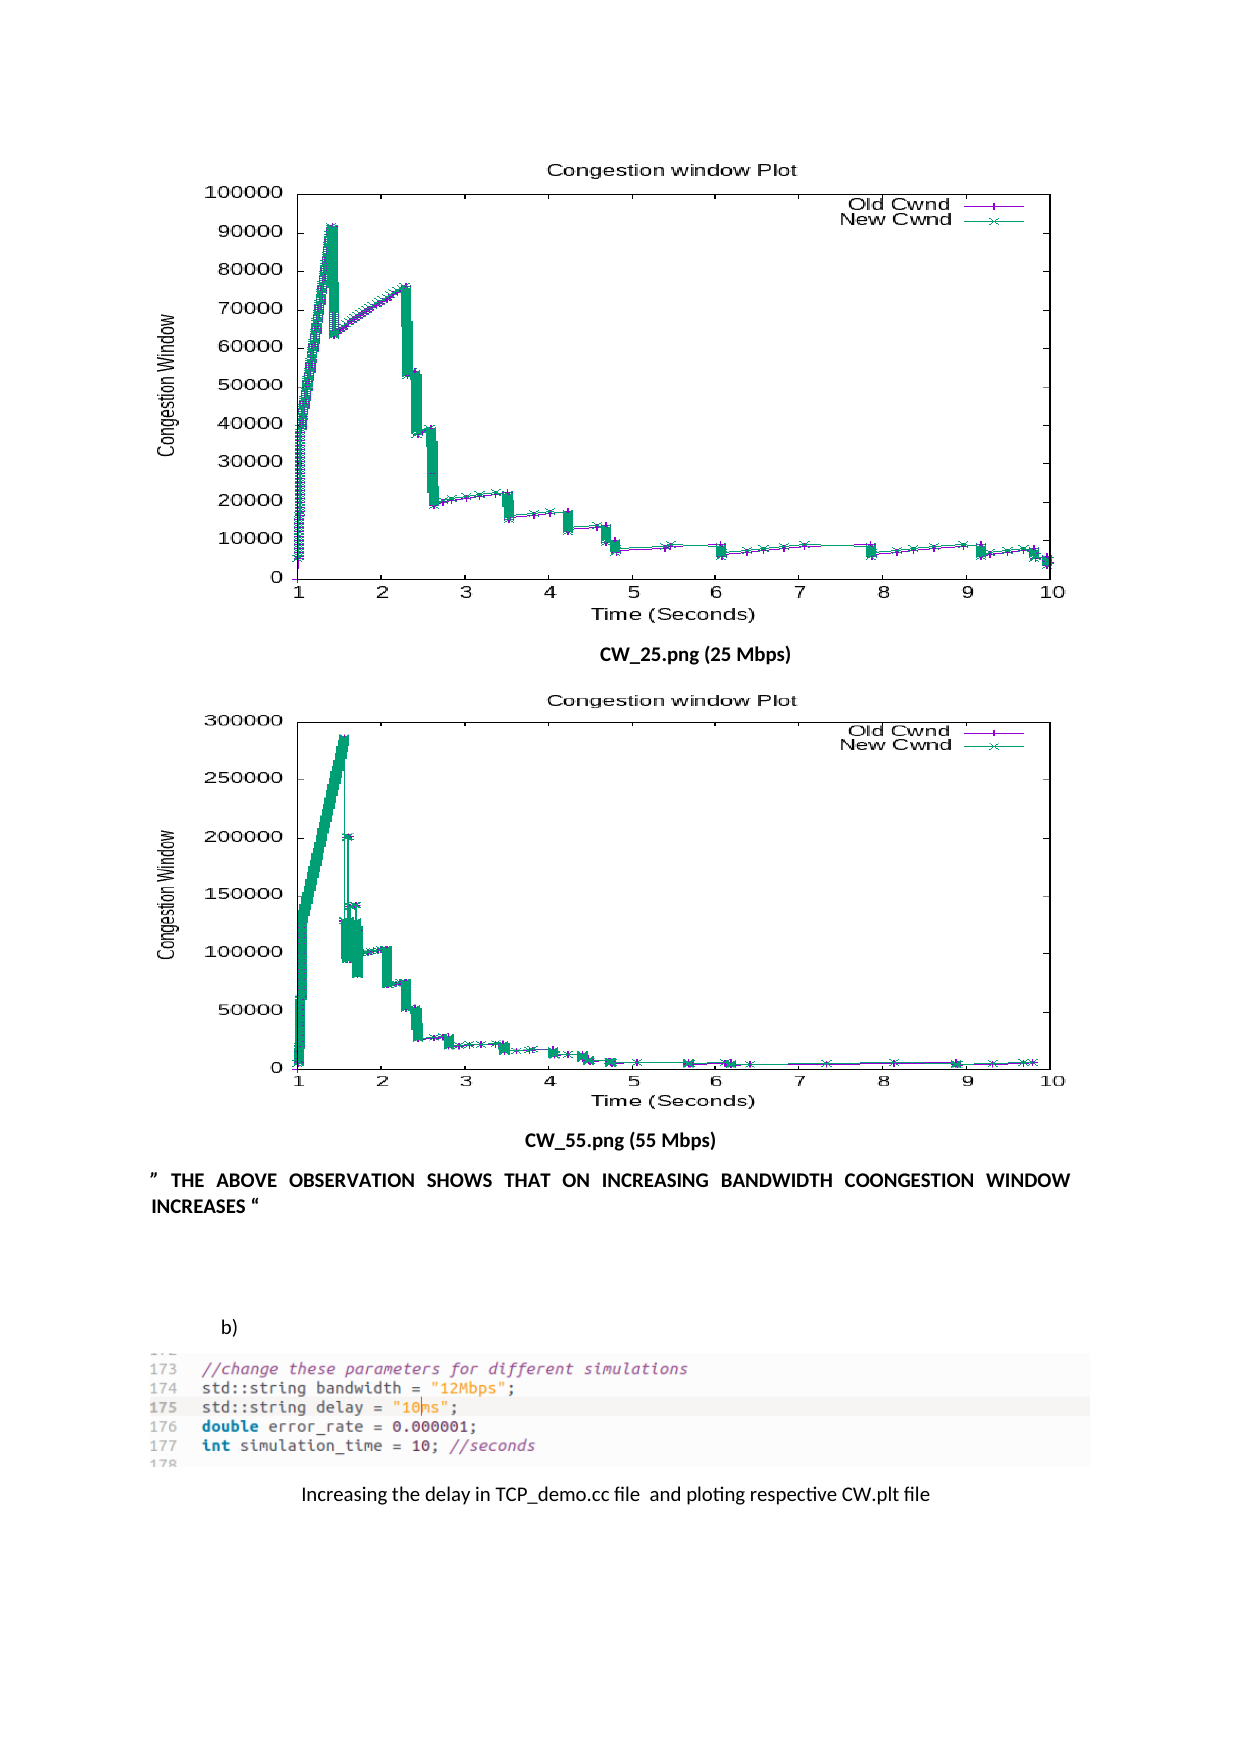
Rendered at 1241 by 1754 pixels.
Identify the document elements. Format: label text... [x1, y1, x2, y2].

text CW_25.png (25 Mbps) [150, 642, 1072, 667]
text Increasing the delay in TCP_demo.cc file and ploting respective CW.plt file [301, 1482, 1072, 1507]
text ” THE ABOVE OBSERVATION SHOWS THAT ON INCREASING BANDWIDTH COONGESTION WINDOW INCREASES “ [150, 1167, 1072, 1219]
text CW_55.png (55 Mbps) [150, 1127, 1072, 1153]
text b) [202, 1314, 1072, 1339]
picture [150, 681, 1091, 1113]
picture [150, 150, 1091, 627]
picture [150, 1353, 1091, 1467]
